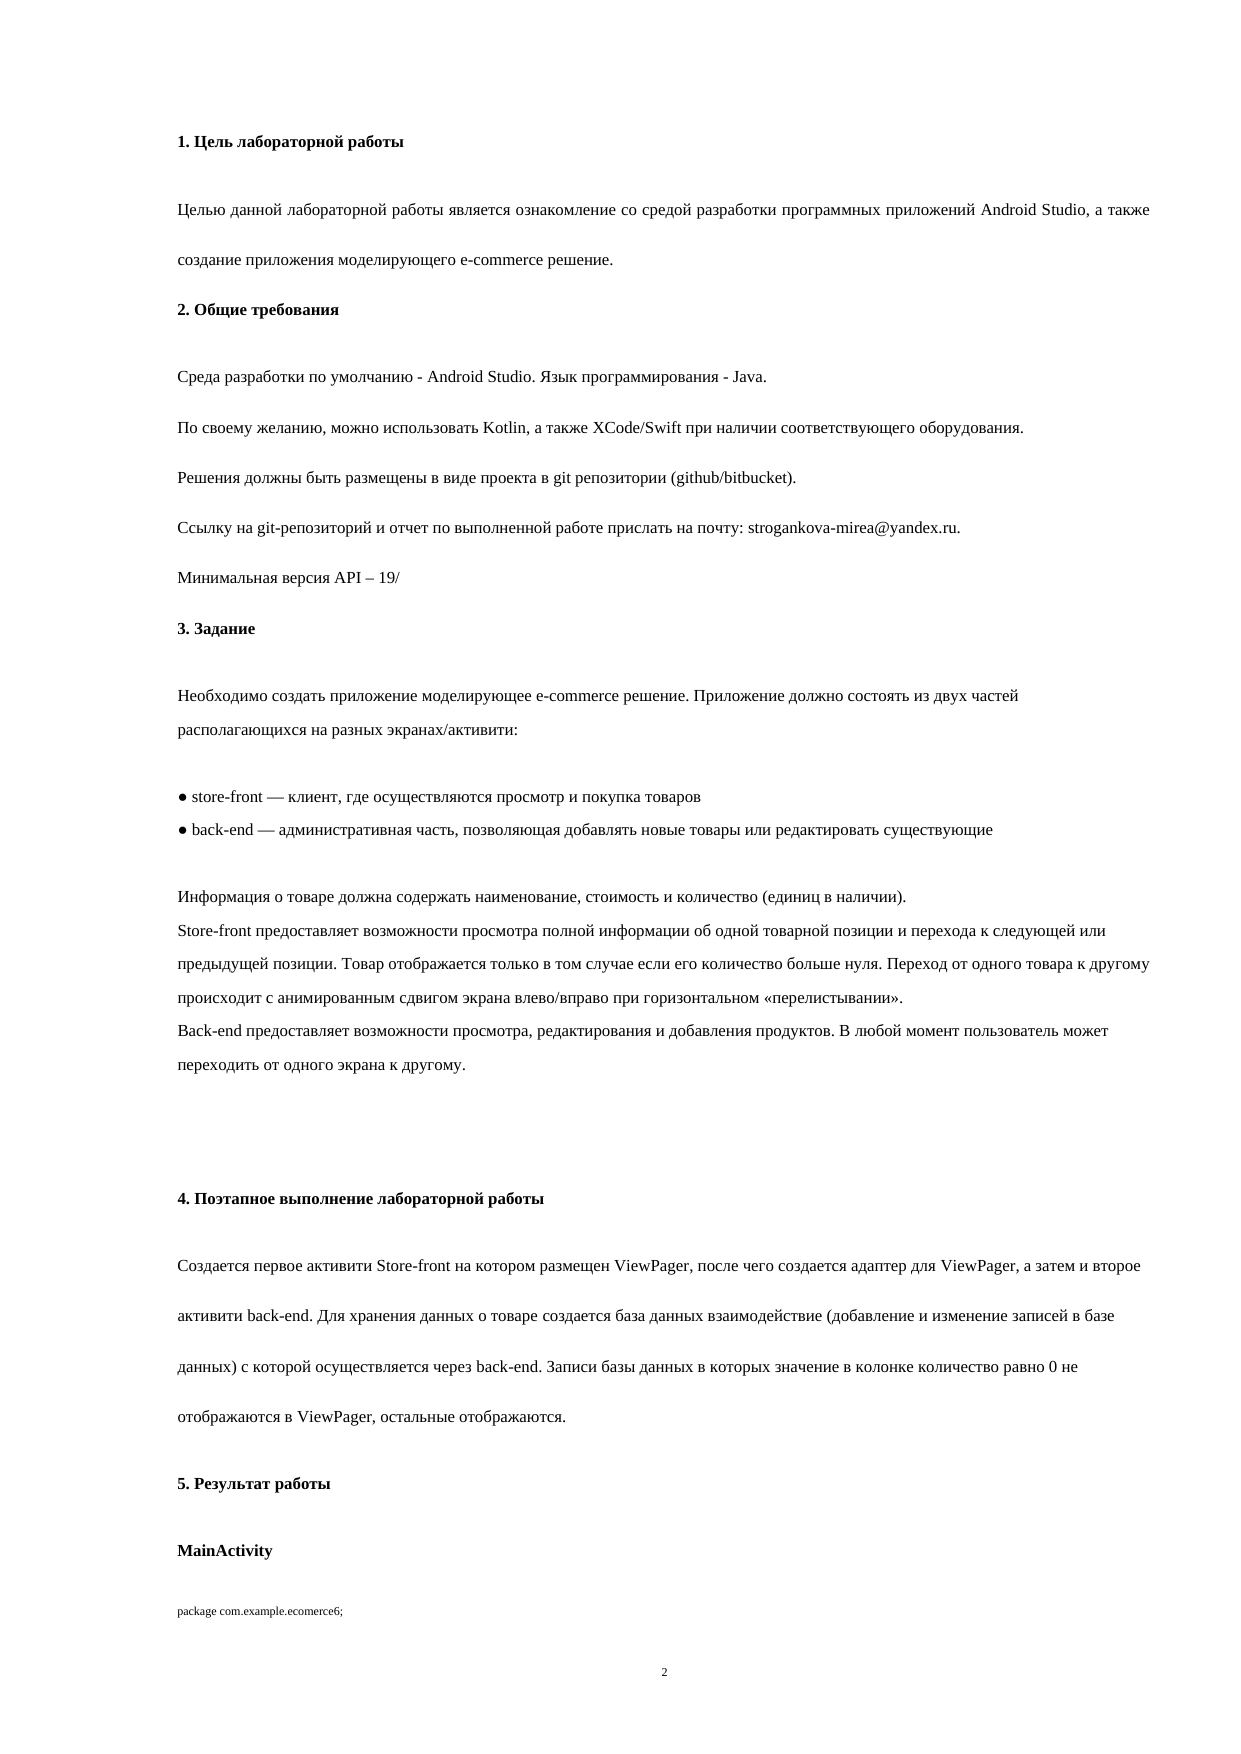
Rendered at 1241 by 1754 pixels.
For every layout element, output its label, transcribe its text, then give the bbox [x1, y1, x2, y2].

text 2. Общие требования [177, 286, 1152, 319]
text 1. Цель лабораторной работы [177, 118, 1152, 152]
text package com.example.ecomerce6; [177, 1594, 1152, 1618]
text ● store-front — клиент, где осуществляются просмотр и покупка товаров ● back-end — административная часть, позволяющая добавлять новые товары или редактировать существующие [177, 739, 1152, 839]
text Ссылку на git-репозиторий и отчет по выполненной работе прислать на почту: strogankova-mirea@yandex.ru. [177, 504, 1152, 537]
text Минимальная версия API – 19/ [177, 554, 1152, 588]
text 5. Результат работы [177, 1460, 1152, 1493]
text 3. Задание [177, 604, 1152, 638]
text MainActivity [177, 1527, 1152, 1560]
text Целью данной лабораторной работы является ознакомление со средой разработки программных приложений Android Studio, а также создание приложения моделирующего e-commerce решение. [177, 185, 1152, 269]
text Среда разработки по умолчанию - Android Studio. Язык программирования - Java. [177, 353, 1152, 386]
text Необходимо создать приложение моделирующее e-commerce решение. Приложение должно состоять из двух частей располагающихся на разных экранах/активити: [177, 672, 1152, 739]
text Решения должны быть размещены в виде проекта в git репозитории (github/bitbucket). [177, 453, 1152, 487]
text По своему желанию, можно использовать Kotlin, а также XCode/Swift при наличии соответствующего оборудования. [177, 403, 1152, 437]
text Создается первое активити Store-front на котором размещен ViewPager, после чего создается адаптер для ViewPager, а затем и второе активити back-end. Для хранения данных о товаре создается база данных взаимодействие (добавление и изменение записей в базе данных) с которой осуществляется через back-end. Записи базы данных в которых значение в колонке количество равно 0 не отображаются в ViewPager, остальные отображаются. [177, 1242, 1152, 1426]
text 4. Поэтапное выполнение лабораторной работы [177, 1175, 1152, 1208]
text Информация о товаре должна содержать наименование, стоимость и количество (единиц в наличии). Store-front предоставляет возможности просмотра полной информации об одной товарной позиции и перехода к следующей или предыдущей позиции. Товар отображается только в том случае если его количество больше нуля. Переход от одного товара к другому происходит с анимированным сдвигом экрана влево/вправо при горизонтальном «перелистывании». Back-end предоставляет возможности просмотра, редактирования и добавления продуктов. В любой момент пользователь может переходить от одного экрана к другому. [177, 839, 1152, 1074]
